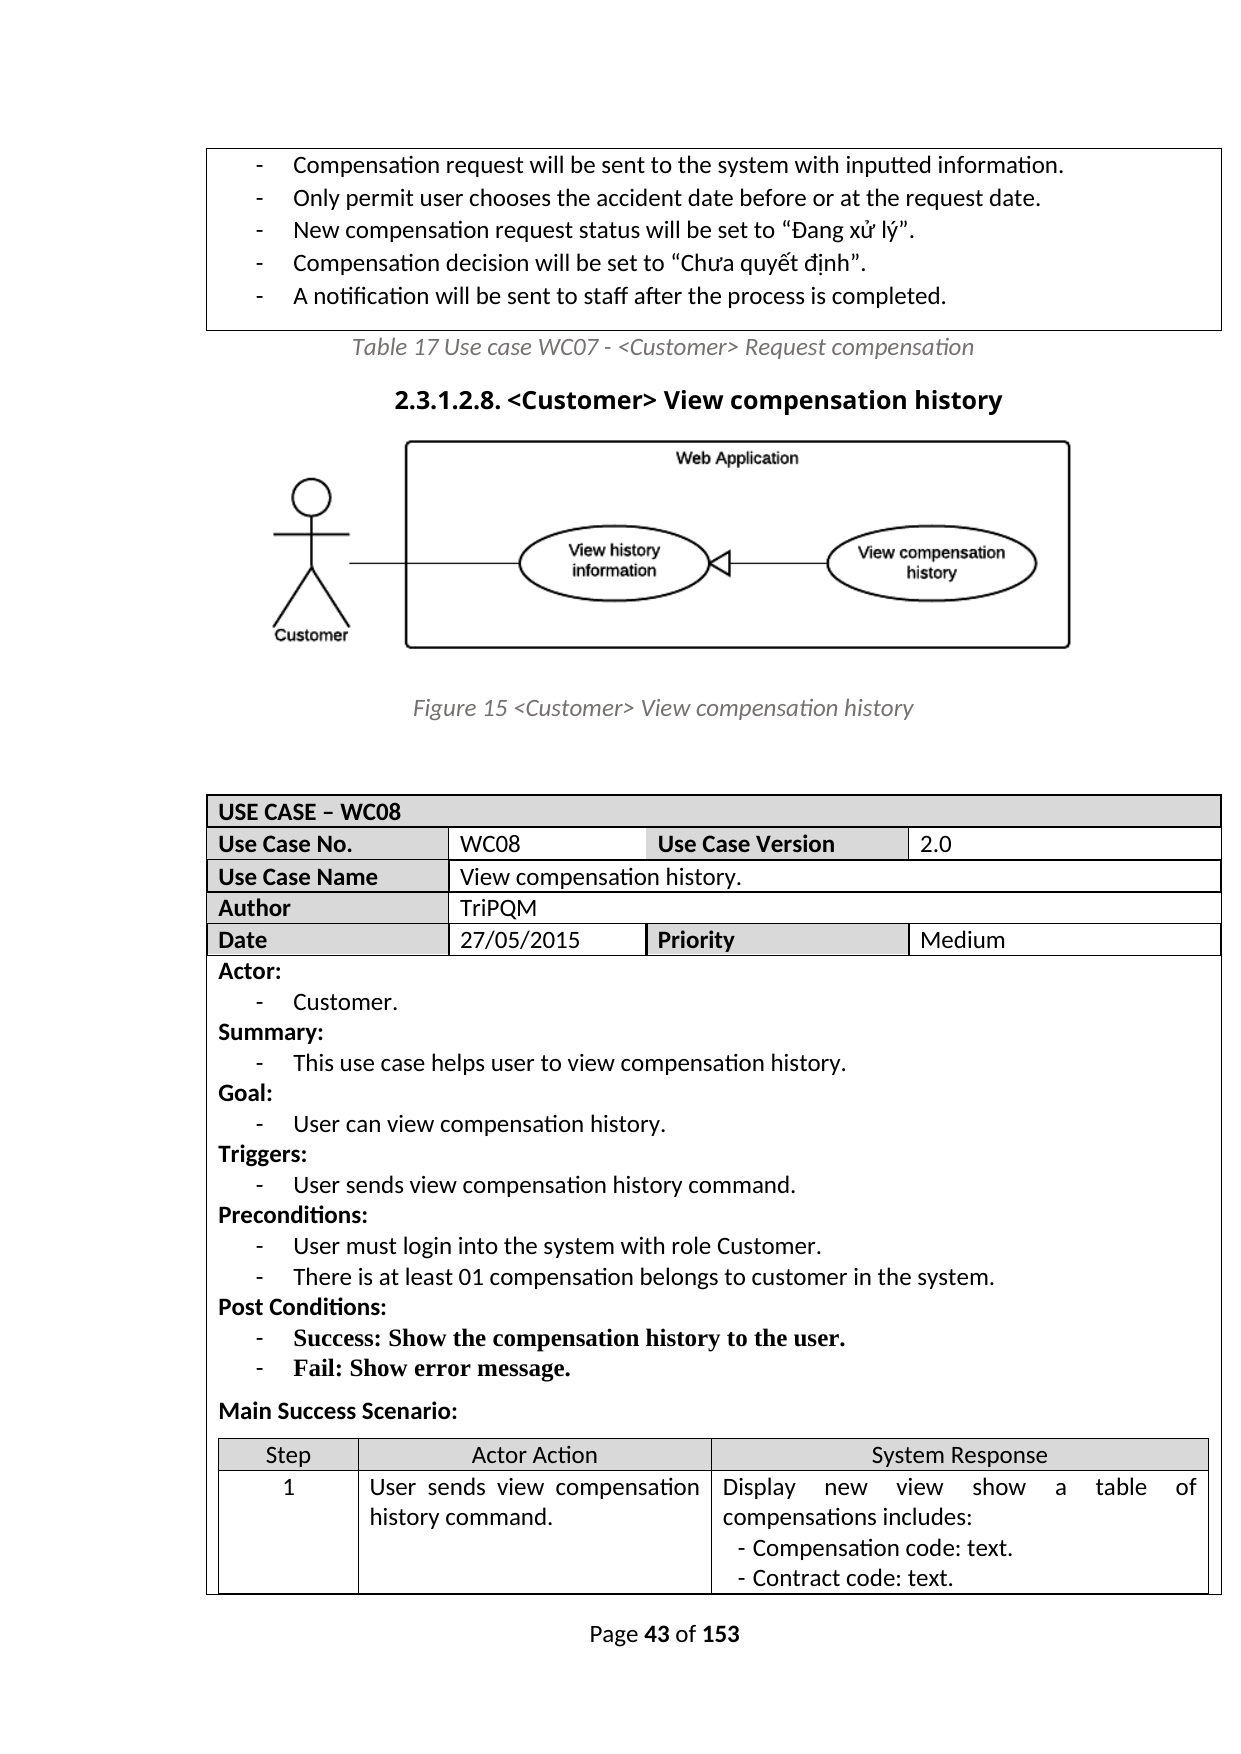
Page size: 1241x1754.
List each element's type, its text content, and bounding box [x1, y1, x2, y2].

table_cell Author [207, 893, 448, 923]
table_cell TriPQM [449, 893, 1221, 923]
table_cell 27/05/2015 [450, 924, 645, 954]
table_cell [207, 956, 1221, 1594]
table_cell Use Case No. [207, 828, 448, 859]
picture [237, 418, 1092, 674]
table_cell Priority [648, 924, 908, 954]
table_cell View compensation history. [450, 861, 1220, 891]
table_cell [207, 149, 1221, 330]
table_cell Use Case Name [208, 860, 448, 891]
table_cell Medium [910, 924, 1220, 954]
table_cell Date [208, 924, 448, 954]
table_cell Use Case Version [646, 828, 908, 859]
table_cell 2.0 [909, 828, 1221, 859]
subtitle <Customer> View compensation history [394, 382, 1122, 416]
table_header USE CASE – WC08 [208, 796, 1220, 826]
table_cell WC08 [449, 828, 646, 859]
